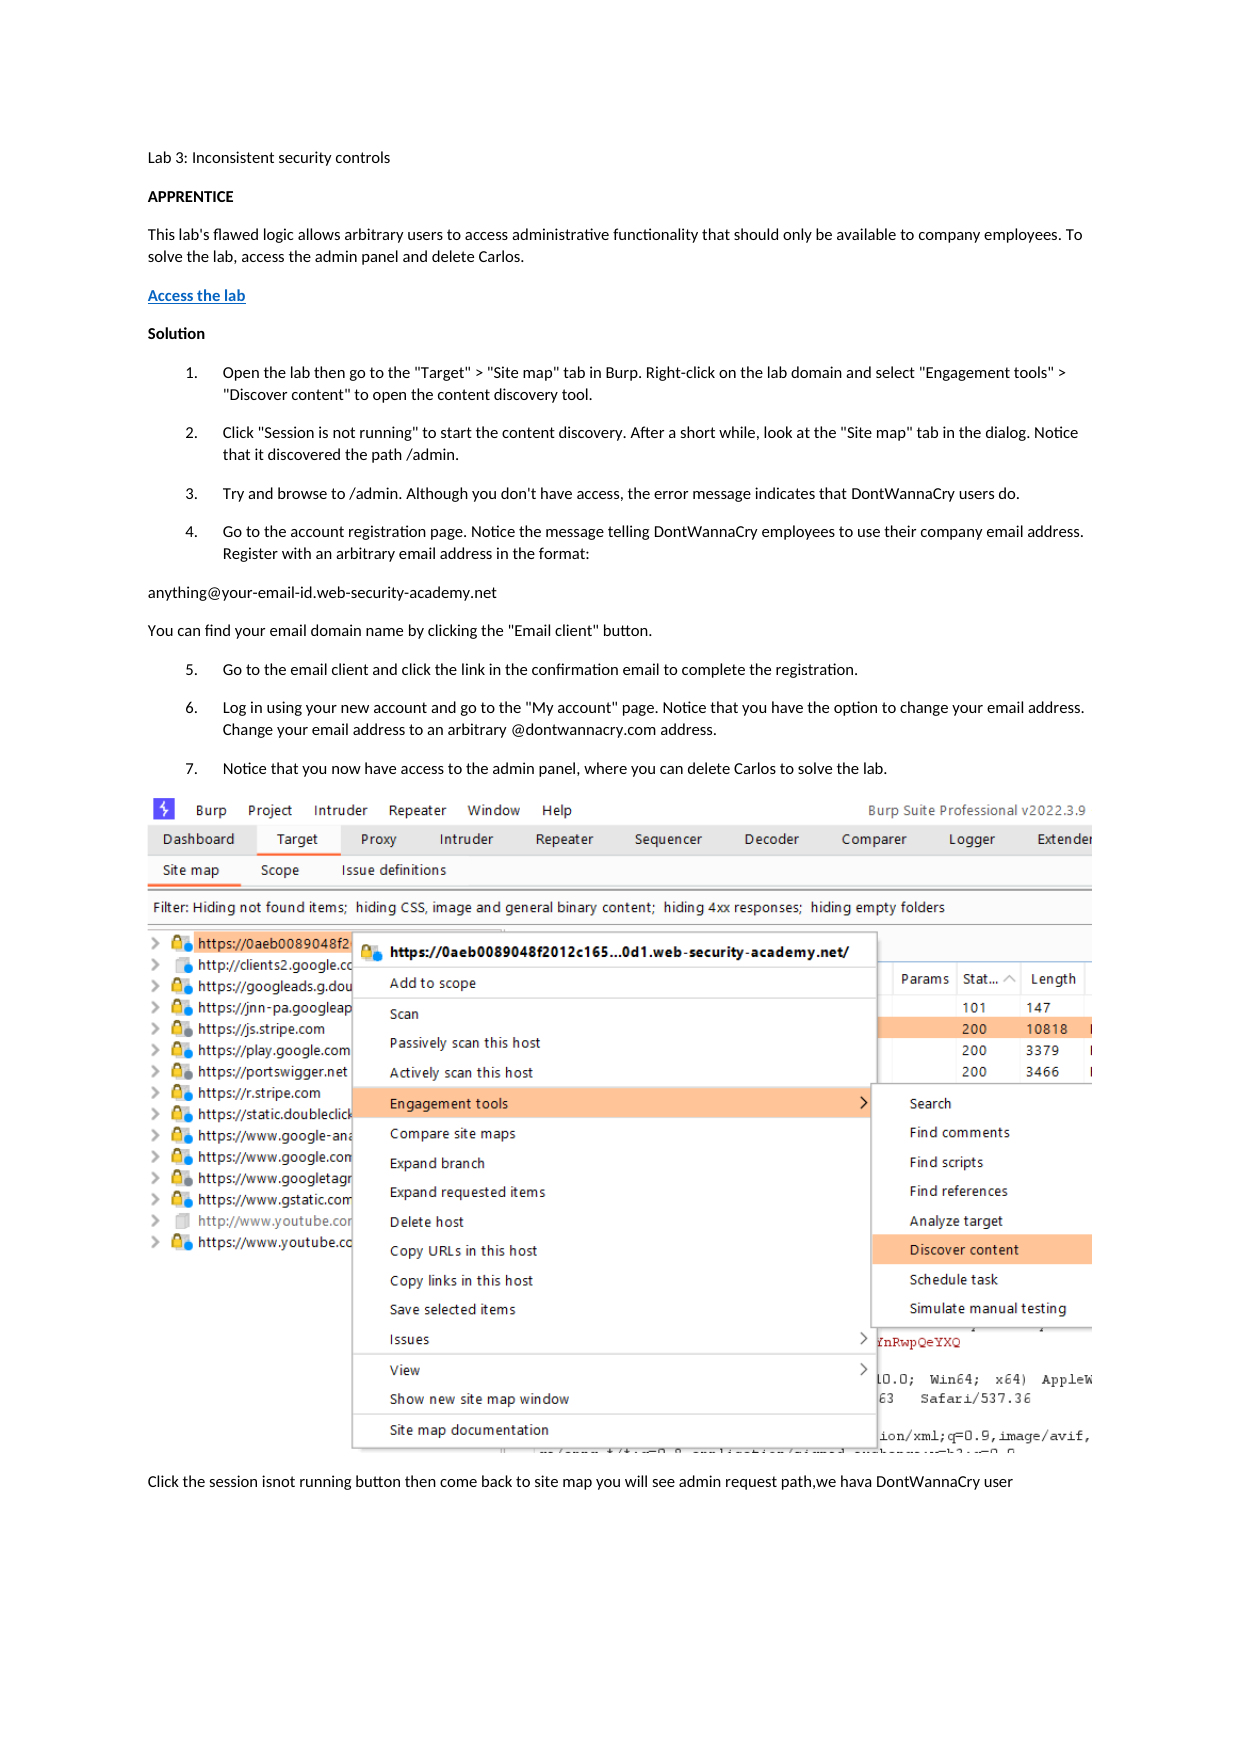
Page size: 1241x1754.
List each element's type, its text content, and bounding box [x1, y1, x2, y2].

text anything@your-email-id.web-security-academy.net [148, 582, 1093, 602]
list Click "Session is not running" to start the content discovery. After a short while, look at the "Site map" tab in the dialog. Notice that it discovered the path /admin. [185, 423, 1093, 465]
list Open the lab then go to the "Target" > "Site map" tab in Burp. Right-click on the lab domain and select "Engagement tools" > "Discover content" to open the content discovery tool. [185, 362, 1093, 404]
list Notice that you now have access to the admin panel, where you can delete Carlos to solve the lab. [185, 758, 1093, 778]
text APPRENTICE [148, 186, 1093, 206]
list Log in using your new account and go to the "My account" page. Notice that you have the option to change your email address. Change your email address to an arbitrary @dontwannacry.com address. [185, 698, 1093, 740]
picture [147, 796, 1092, 1453]
text Solution [148, 324, 1093, 344]
list Go to the account registration page. Notice the message telling DontWannaCry employees to use their company email address. Register with an arbitrary email address in the format: [185, 522, 1093, 564]
text Access the lab [148, 285, 1093, 305]
list Go to the email client and click the link in the confirmation email to complete the registration. [185, 659, 1093, 679]
text Lab 3: Inconsistent security controls [148, 148, 1093, 168]
list Try and browse to /admin. Although you don't have access, the error message indicates that DontWannaCry users do. [185, 483, 1093, 503]
text You can find your email domain name by clicking the "Email client" button. [148, 621, 1093, 641]
text Click the session isnot running button then come back to site map you will see admin request path,we hava DontWannaCry user [148, 1471, 1093, 1491]
text This lab's flawed logic allows arbitrary users to access administrative functionality that should only be available to company employees. To solve the lab, access the admin panel and delete Carlos. [148, 225, 1093, 267]
